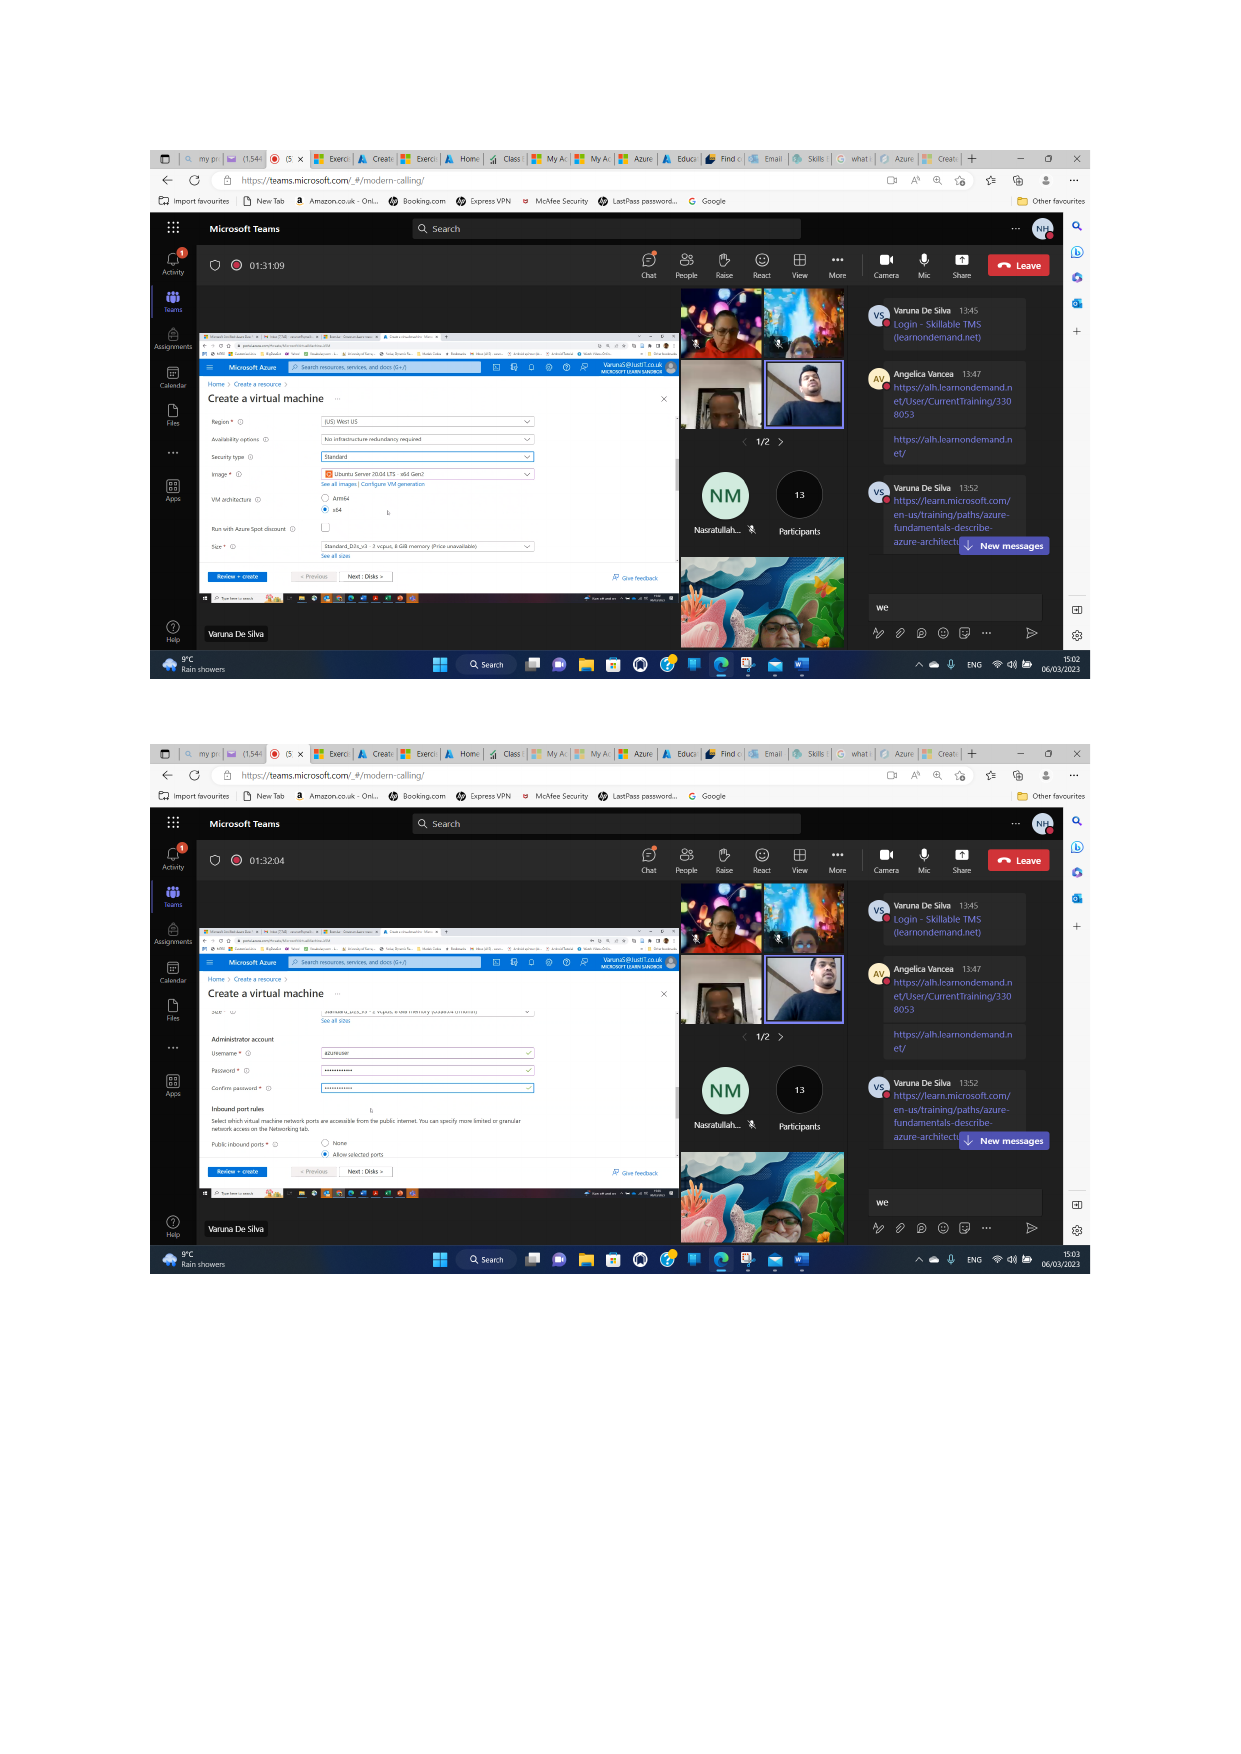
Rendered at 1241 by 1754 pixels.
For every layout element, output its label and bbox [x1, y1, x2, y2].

picture [150, 150, 1091, 679]
picture [150, 744, 1091, 1274]
